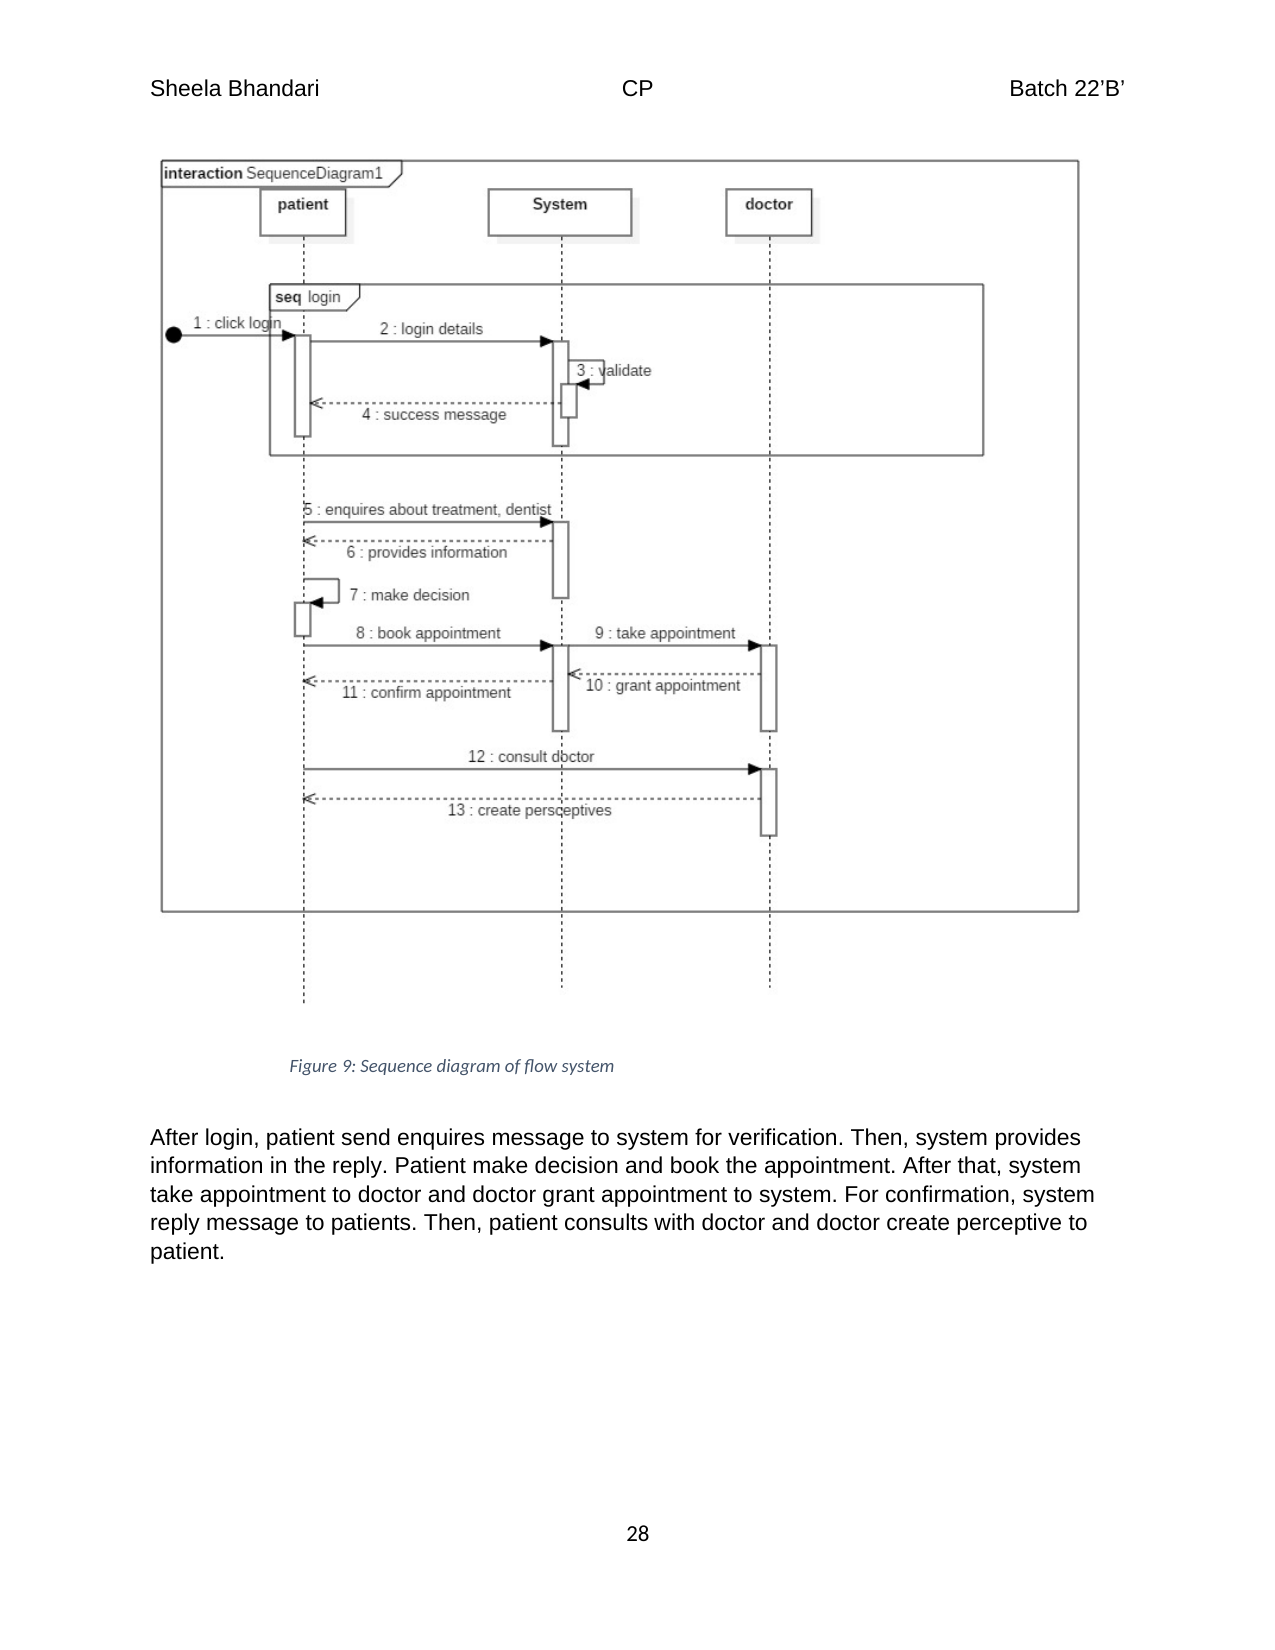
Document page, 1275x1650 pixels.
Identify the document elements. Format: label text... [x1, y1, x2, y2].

picture [150, 150, 1125, 1052]
text After login, patient send enquires message to system for verification. Then, system provides information in the reply. Patient make decision and book the appointment. After that, system take appointment to doctor and doctor grant appointment to system. For confirmation, system reply message to patients. Then, patient consults with doctor and doctor create perceptive to patient. [150, 1124, 1125, 1264]
